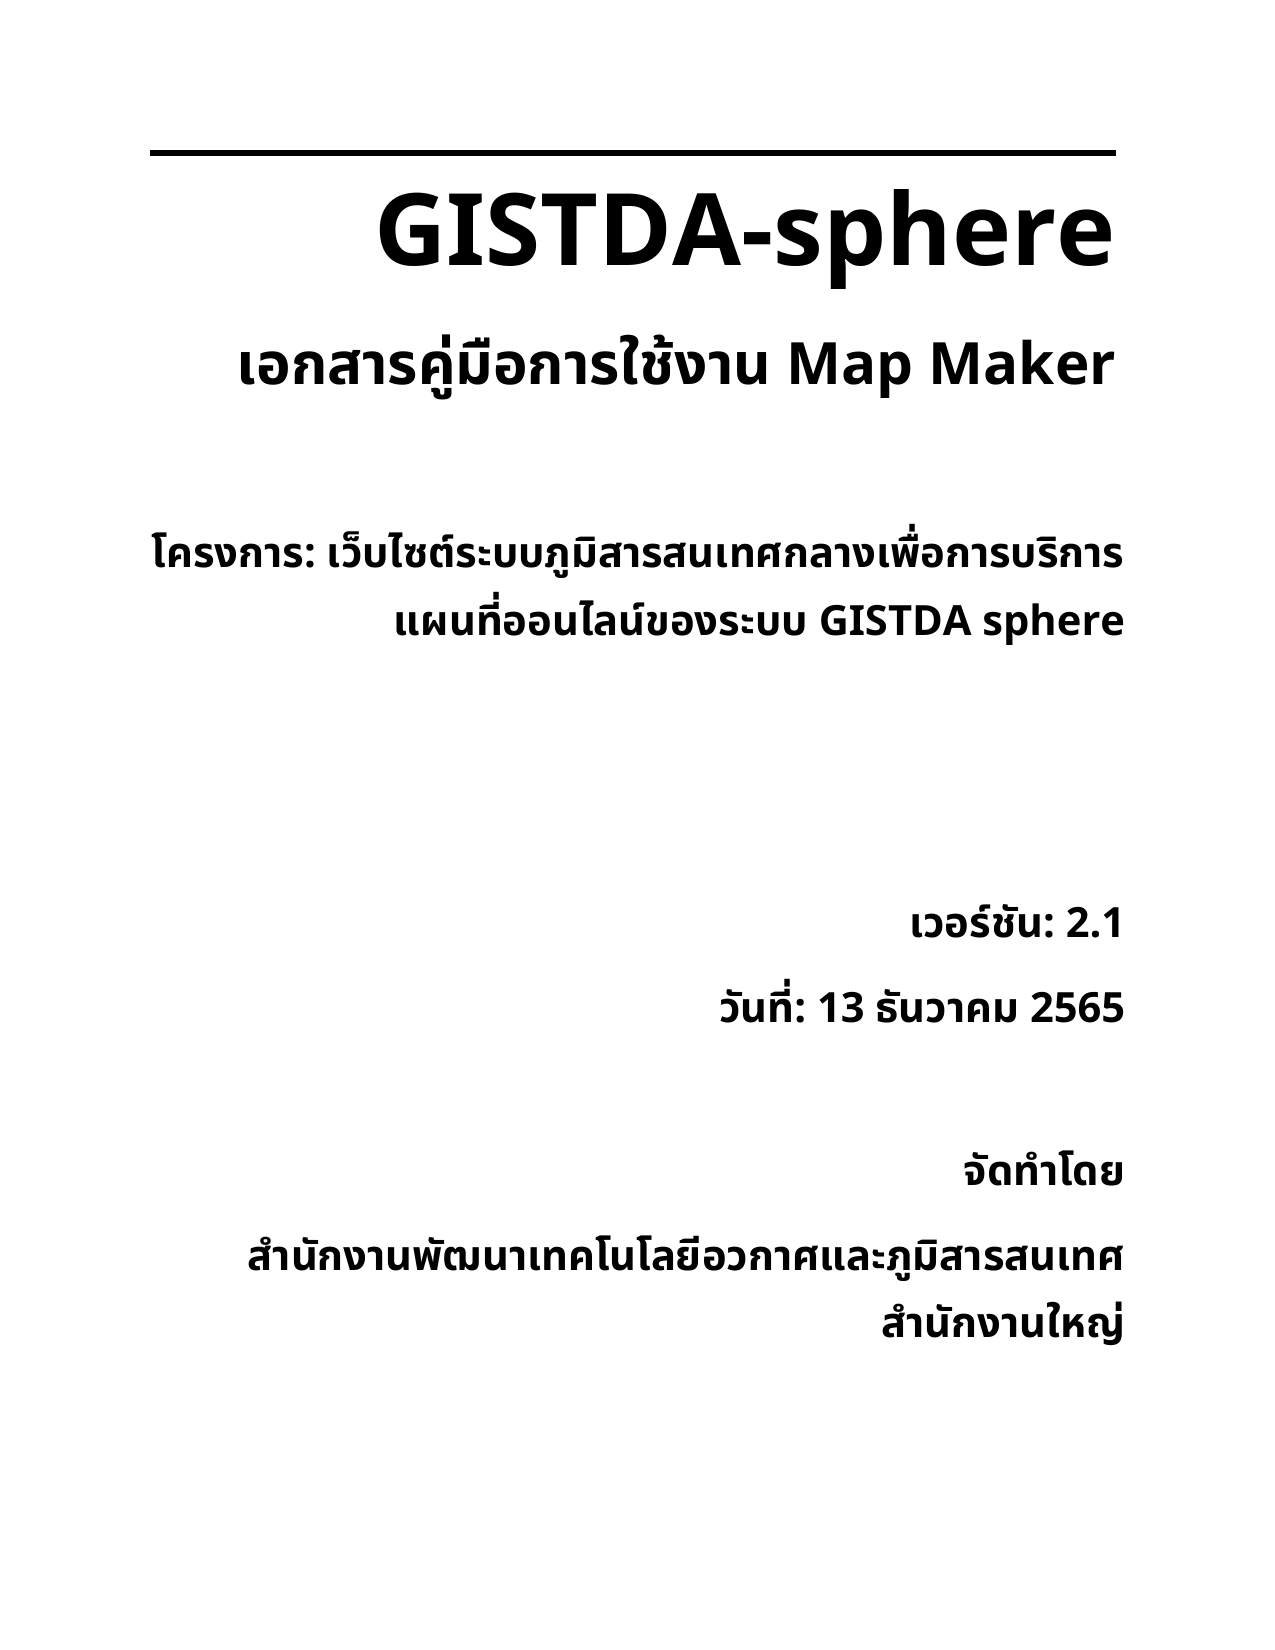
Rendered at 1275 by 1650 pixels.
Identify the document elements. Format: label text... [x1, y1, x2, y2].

text เอกสารคู่มือการใช้งาน Map Maker [150, 314, 1116, 411]
text จัดทำโดย [150, 1141, 1125, 1204]
text GISTDA-sphere [150, 156, 1116, 294]
text โครงการ: เว็บไซต์ระบบภูมิสารสนเทศกลางเพื่อการบริการแผนที่ออนไลน์ของระบบ GISTDA sphere [150, 523, 1125, 654]
text วันที่: 13 ธันวาคม 2565 [150, 978, 1125, 1042]
text สำนักงานพัฒนาเทคโนโลยีอวกาศและภูมิสารสนเทศ สำนักงานใหญ่ [150, 1226, 1125, 1357]
text เวอร์ชัน: 2.1 [150, 893, 1125, 957]
